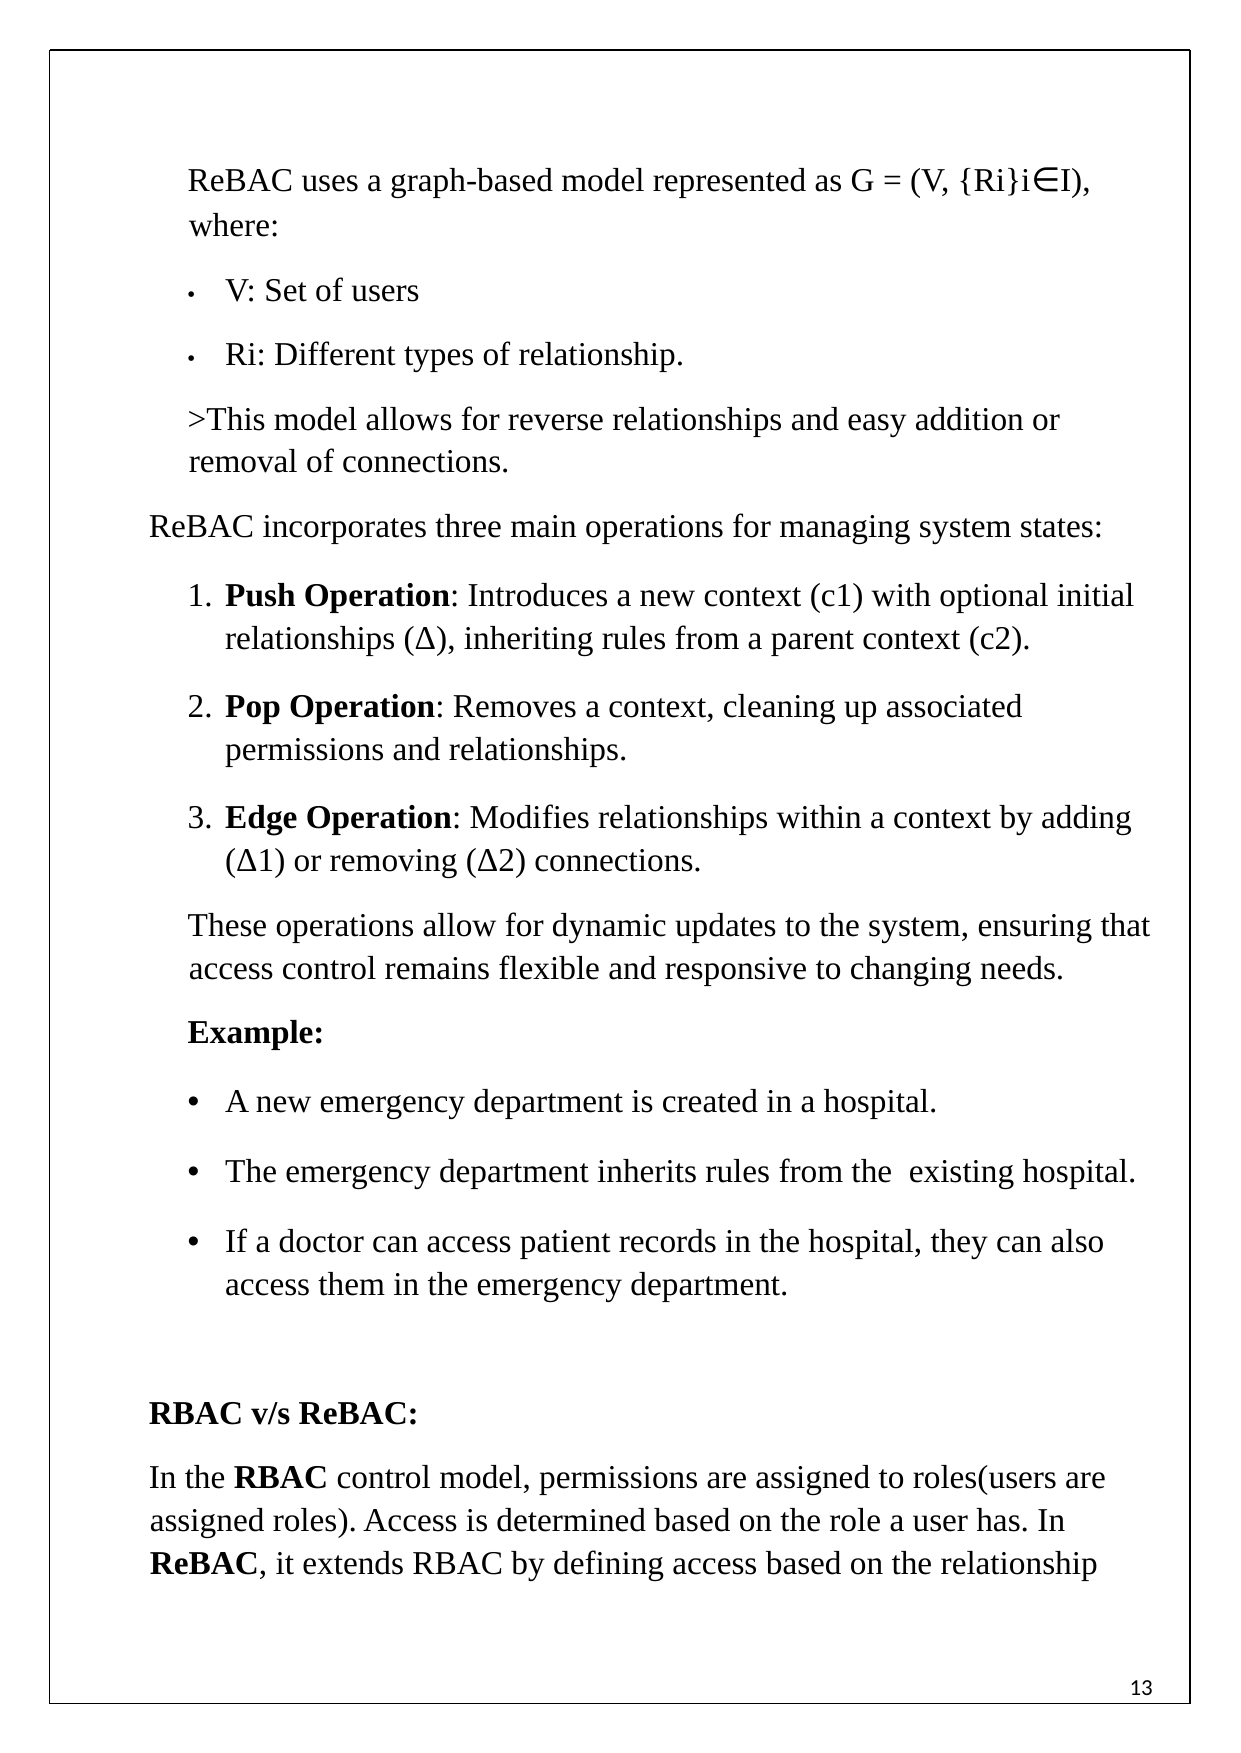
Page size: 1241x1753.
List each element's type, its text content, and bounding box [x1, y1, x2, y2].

list Push Operation: Introduces a new context (c1) with optional initial relationships (Δ), inheriting rules from a parent context (c2). [187, 575, 1152, 656]
list The emergency department inherits rules from the existing hospital. [187, 1151, 1152, 1189]
list Pop Operation: Removes a context, cleaning up associated permissions and relationships. [187, 686, 1152, 768]
text These operations allow for dynamic updates to the system, ensuring that access control remains flexible and responsive to changing needs. [187, 905, 1152, 986]
text RBAC v/s ReBAC: [148, 1393, 1152, 1431]
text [148, 1458, 1152, 1582]
text Example: [187, 1012, 1152, 1051]
list If a doctor can access patient records in the hospital, they can also access them in the emergency department. [187, 1221, 1152, 1302]
text >This model allows for reverse relationships and easy addition or removal of connections. [187, 399, 1152, 480]
list A new emergency department is created in a hospital. [187, 1081, 1152, 1119]
list Edge Operation: Modifies relationships within a context by adding (Δ1) or removing (Δ2) connections. [187, 798, 1152, 879]
text ReBAC incorporates three main operations for managing system states: [148, 506, 1152, 544]
list Ri: Different types of relationship. [187, 334, 1152, 373]
list V: Set of users [187, 270, 1152, 308]
text ReBAC uses a graph-based model represented as G = (V, {Ri}i∈I), where: [187, 156, 1152, 244]
